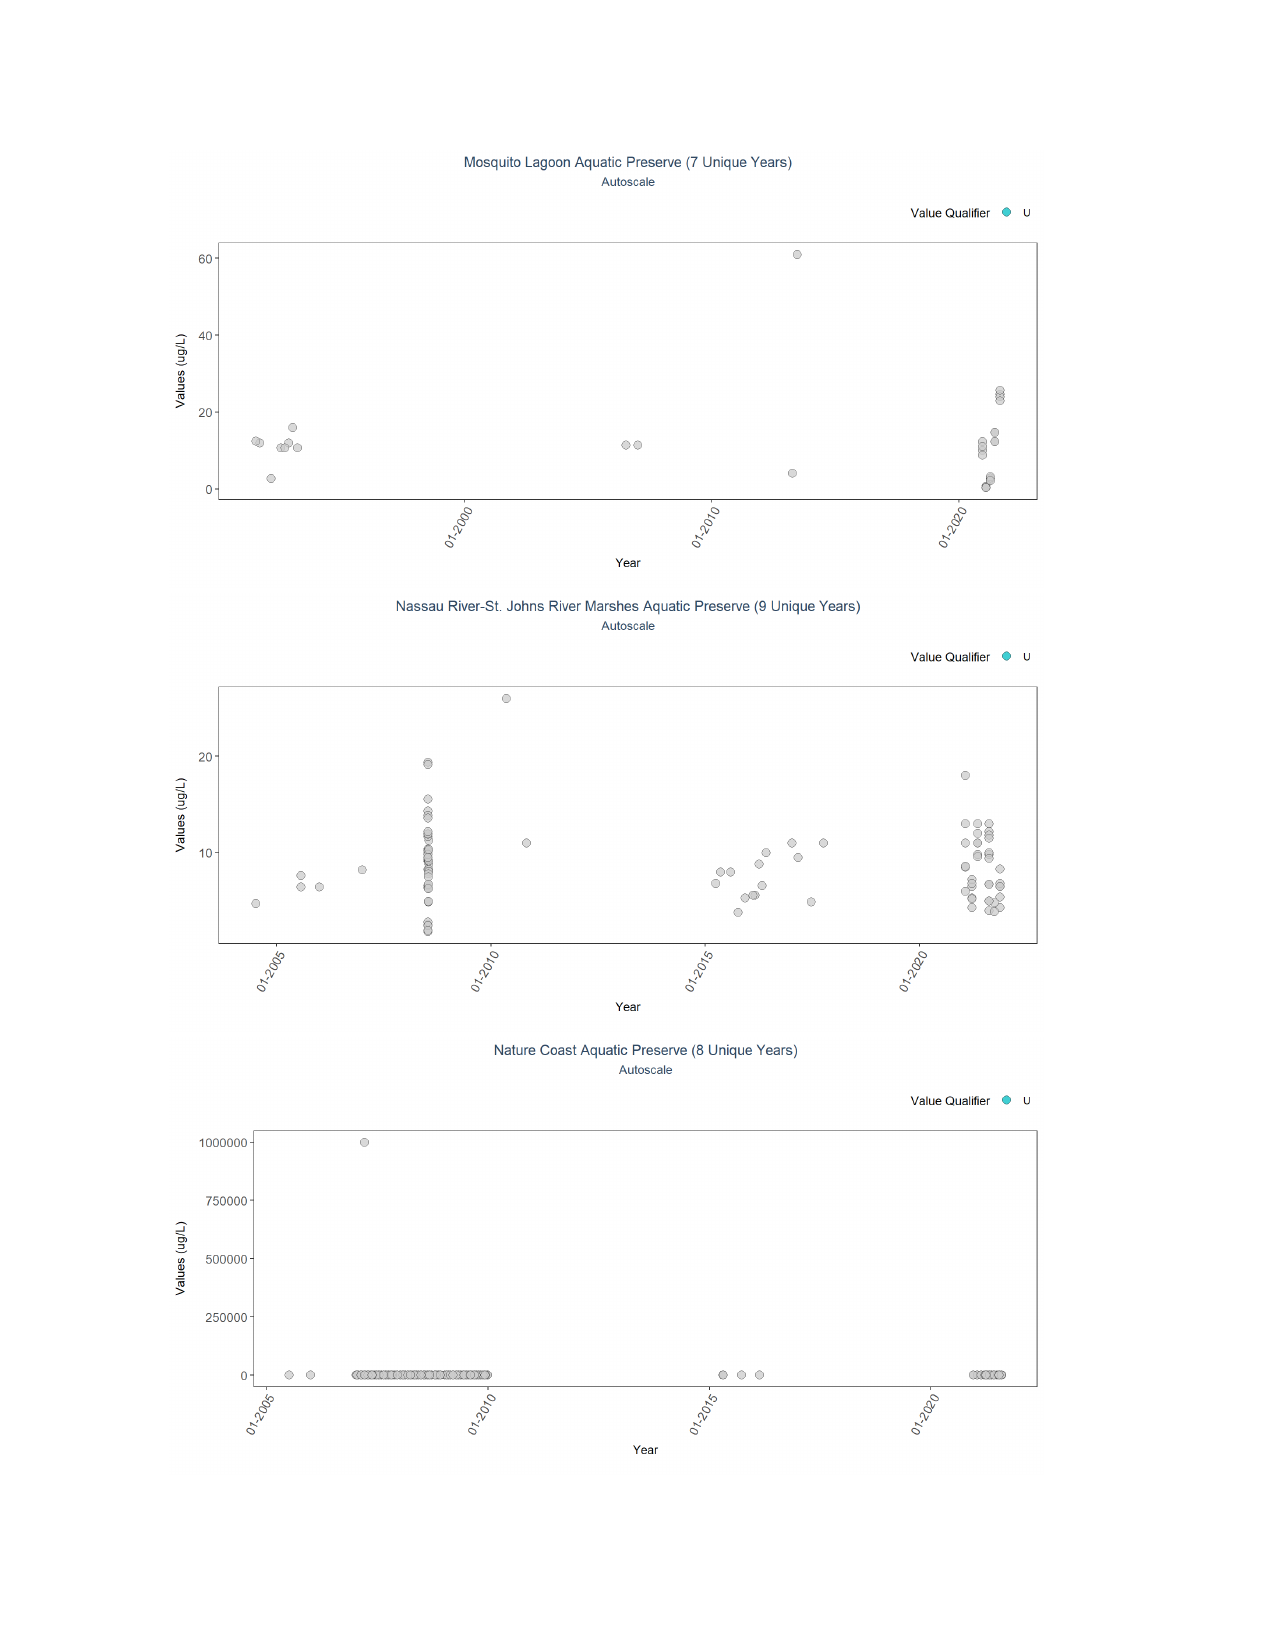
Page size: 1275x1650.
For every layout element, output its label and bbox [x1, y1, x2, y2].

picture [168, 1037, 1044, 1475]
picture [168, 150, 1044, 588]
picture [168, 593, 1044, 1032]
